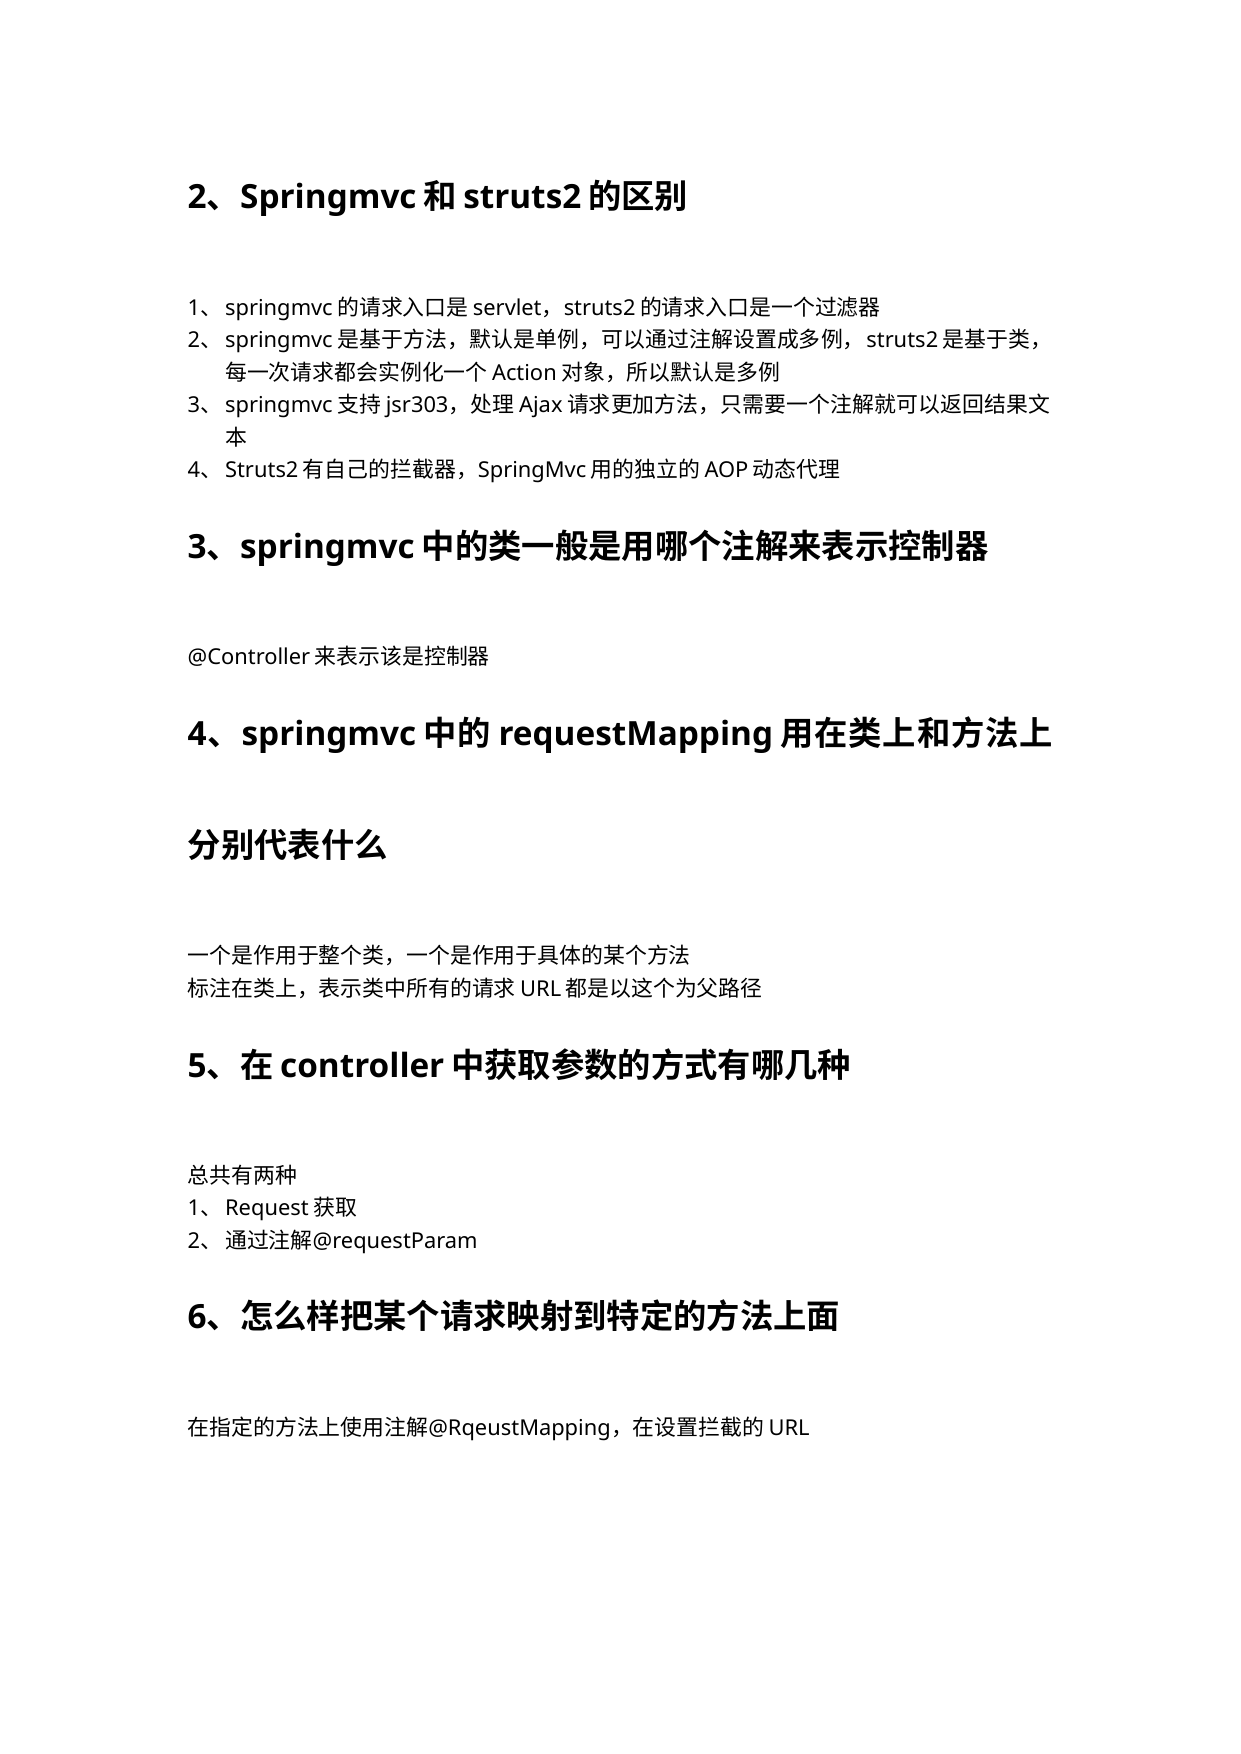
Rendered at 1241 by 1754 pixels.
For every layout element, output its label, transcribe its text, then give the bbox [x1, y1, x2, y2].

list springmvc是基于方法，默认是单例，可以通过注解设置成多例，struts2是基于类，每一次请求都会实例化一个Action对象，所以默认是多例 [187, 322, 1053, 387]
subtitle 2、Springmvc和struts2的区别 [187, 162, 1053, 227]
text 一个是作用于整个类，一个是作用于具体的某个方法 [187, 938, 1053, 971]
list Request获取 [187, 1190, 1053, 1222]
subtitle 4、springmvc中的requestMapping用在类上和方法上分别代表什么 [187, 698, 1053, 876]
list springmvc支持jsr303，处理Ajax请求更加方法，只需要一个注解就可以返回结果文本 [187, 387, 1053, 452]
text @Controller来表示该是控制器 [187, 639, 1053, 671]
list springmvc的请求入口是servlet，struts2的请求入口是一个过滤器 [187, 289, 1053, 322]
subtitle 6、怎么样把某个请求映射到特定的方法上面 [187, 1282, 1053, 1347]
list Struts2有自己的拦截器，SpringMvc用的独立的AOP动态代理 [187, 452, 1053, 484]
list 通过注解@requestParam [187, 1222, 1053, 1255]
subtitle 3、springmvc中的类一般是用哪个注解来表示控制器 [187, 511, 1053, 576]
text 总共有两种 [187, 1157, 1053, 1190]
subtitle 5、在controller中获取参数的方式有哪几种 [187, 1030, 1053, 1095]
text 标注在类上，表示类中所有的请求URL都是以这个为父路径 [187, 971, 1053, 1003]
text 在指定的方法上使用注解@RqeustMapping，在设置拦截的URL [187, 1409, 1053, 1442]
